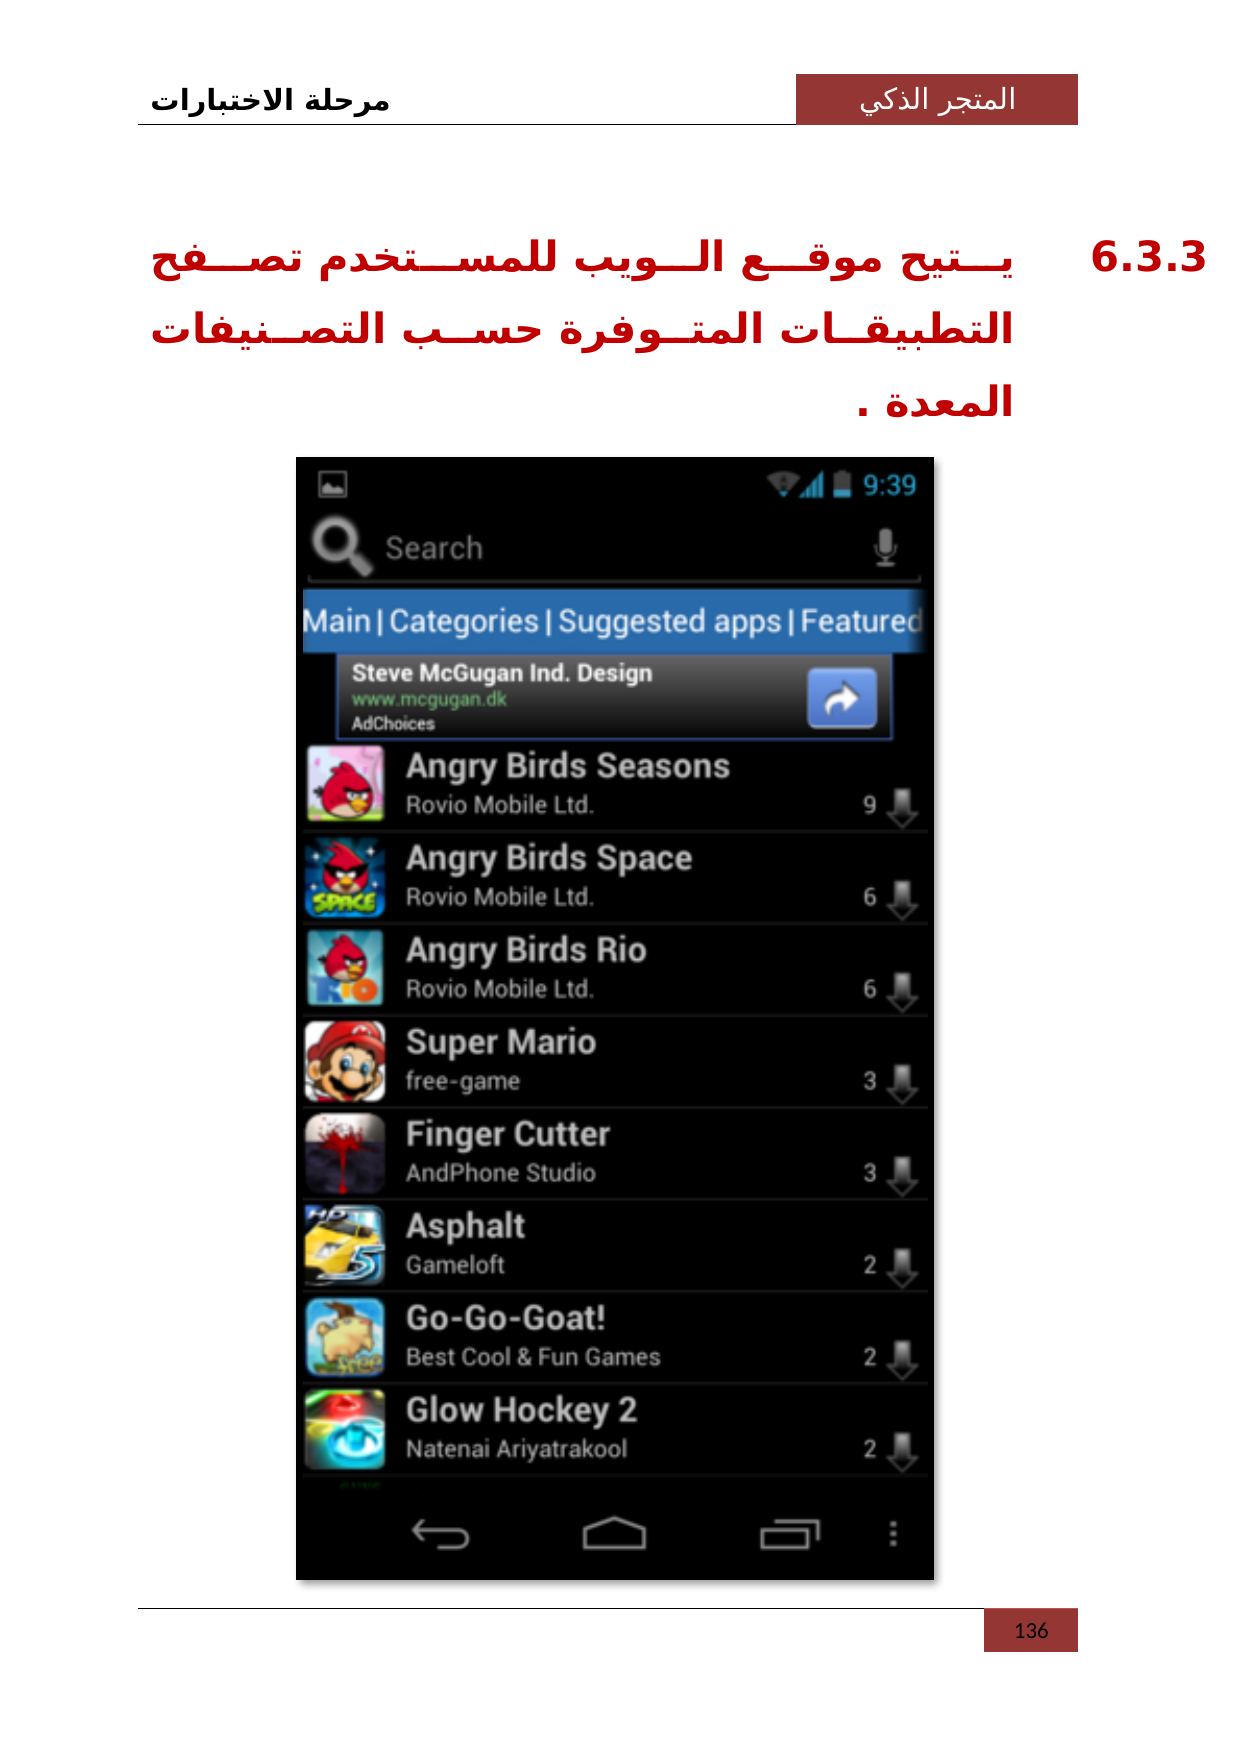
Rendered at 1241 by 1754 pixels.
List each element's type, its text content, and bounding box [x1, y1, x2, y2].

picture [303, 463, 928, 1574]
subtitle يتيح موقع الويب للمستخدم تصفح التطبيقات المتوفرة حسب التصنيفات المعدة . [150, 232, 1090, 427]
